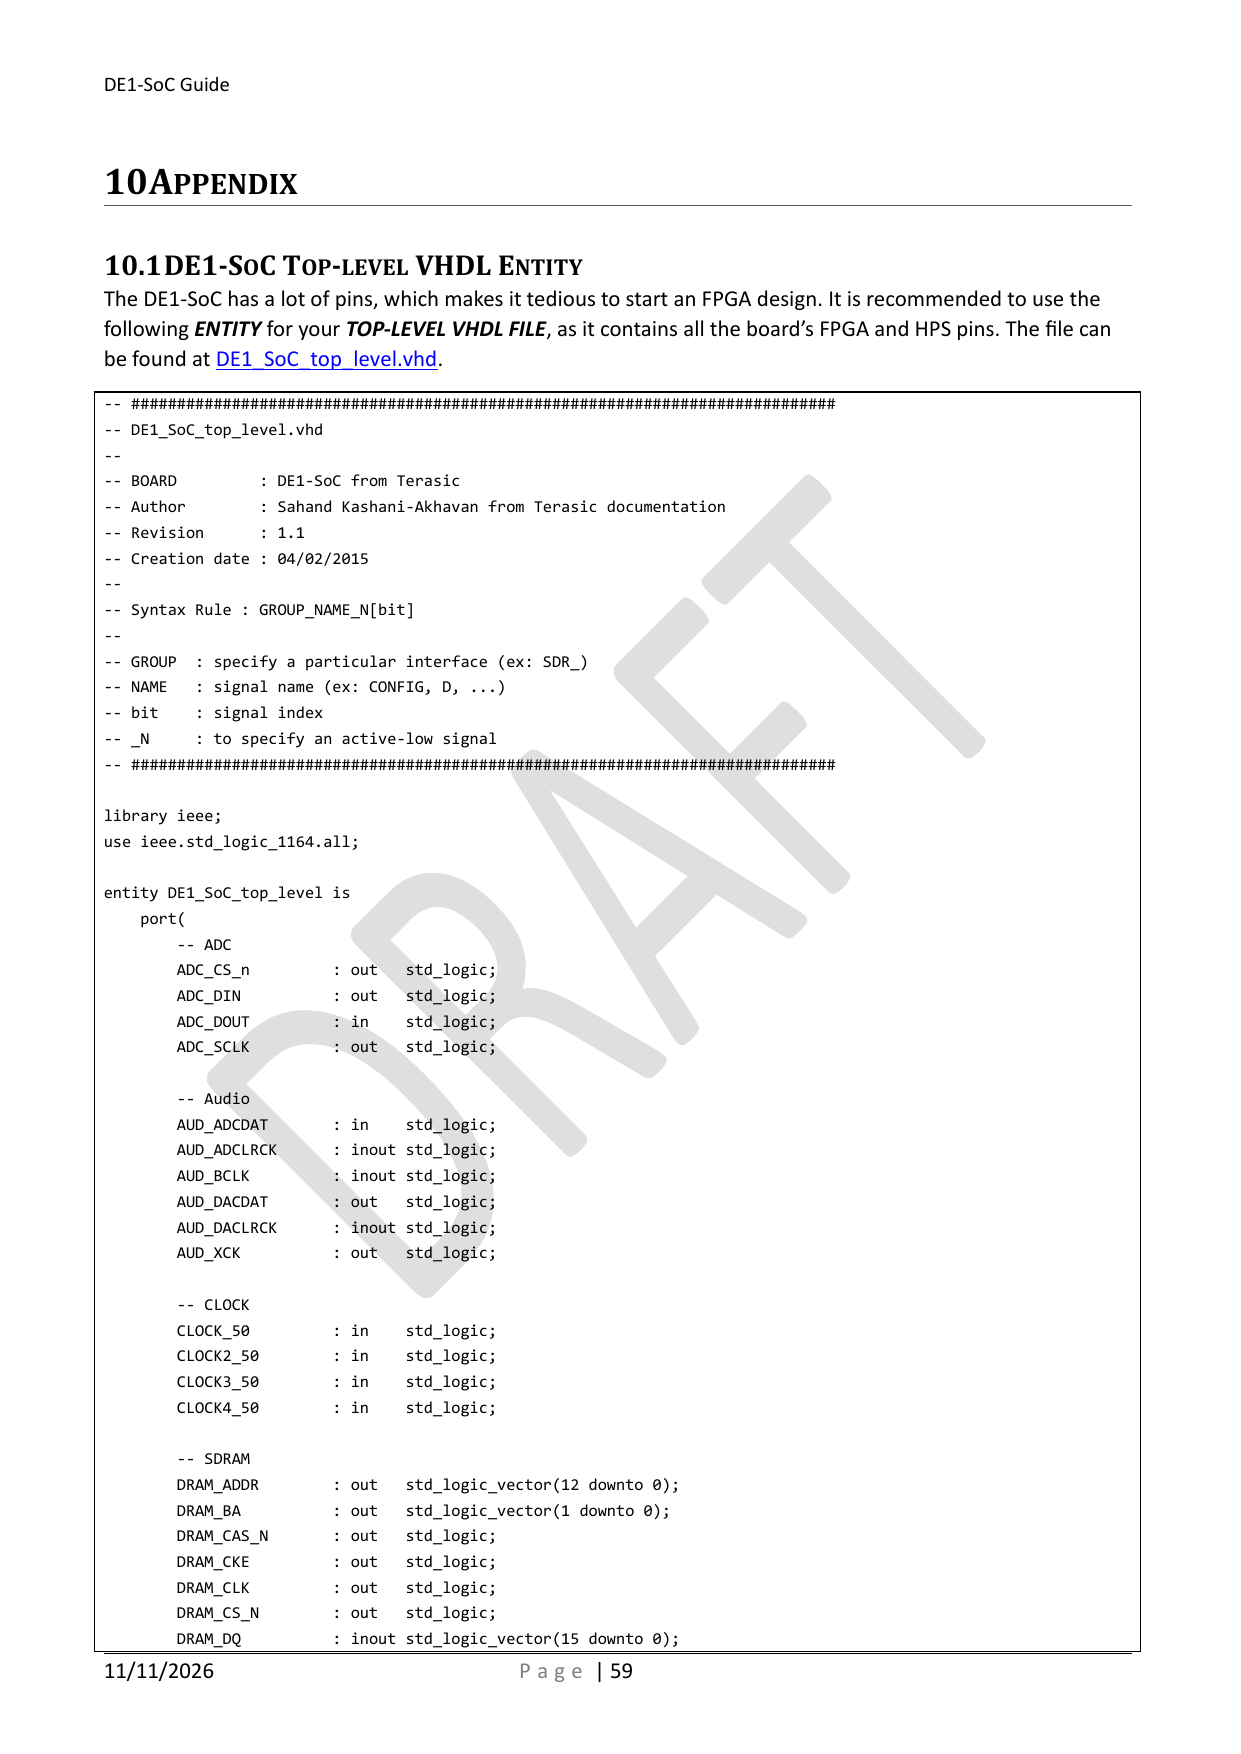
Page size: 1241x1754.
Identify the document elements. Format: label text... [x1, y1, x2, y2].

text -- Audio [95, 1086, 1140, 1109]
text -- Author : Sahand Kashani-Akhavan from Terasic documentation [95, 494, 1140, 517]
text -- SDRAM [95, 1446, 1140, 1469]
text DRAM_CKE : out std_logic; [95, 1549, 1140, 1572]
text ADC_SCLK : out std_logic; [95, 1034, 1140, 1057]
text use ieee.std_logic_1164.all; [95, 829, 1140, 851]
text -- _N : to specify an active-low signal [95, 726, 1140, 748]
subtitle DE1-SoC Top-level VHDL Entity [103, 247, 1132, 281]
text -- ############################################################################# [95, 752, 1140, 774]
text -- ############################################################################# [95, 393, 1140, 414]
text -- Creation date : 04/02/2015 [95, 546, 1140, 568]
text library ieee; [95, 803, 1140, 826]
text -- [95, 623, 1140, 646]
text -- [95, 443, 1140, 465]
text -- bit : signal index [95, 700, 1140, 723]
text The DE1-SoC has a lot of pins, which makes it tedious to start an FPGA design. It is recommended to use the following entity for your top-level VHDL file, as it contains all the board’s FPGA and HPS pins. The file can be found at DE1_SoC_top_level.vhd. [103, 284, 1132, 372]
text DRAM_CLK : out std_logic; [95, 1575, 1140, 1597]
text -- [95, 571, 1140, 594]
text DRAM_ADDR : out std_logic_vector(12 downto 0); [95, 1472, 1140, 1494]
text DRAM_CAS_N : out std_logic; [95, 1523, 1140, 1546]
text ADC_DIN : out std_logic; [95, 983, 1140, 1006]
text entity DE1_SoC_top_level is [95, 880, 1140, 903]
text -- GROUP : specify a particular interface (ex: SDR_) [95, 649, 1140, 671]
subtitle Appendix [103, 159, 1132, 206]
text DRAM_CS_N : out std_logic; [95, 1601, 1140, 1623]
text port( [95, 906, 1140, 928]
text -- Syntax Rule : GROUP_NAME_N[bit] [95, 597, 1140, 620]
text -- Revision : 1.1 [95, 520, 1140, 543]
text -- CLOCK [95, 1292, 1140, 1314]
text AUD_XCK : out std_logic; [95, 1240, 1140, 1263]
text AUD_ADCLRCK : inout std_logic; [95, 1137, 1140, 1160]
text CLOCK4_50 : in std_logic; [95, 1395, 1140, 1417]
text ADC_CS_n : out std_logic; [95, 957, 1140, 980]
text DRAM_BA : out std_logic_vector(1 downto 0); [95, 1498, 1140, 1520]
text DRAM_DQ : inout std_logic_vector(15 downto 0); [95, 1626, 1140, 1651]
text AUD_DACDAT : out std_logic; [95, 1189, 1140, 1212]
text -- BOARD : DE1-SoC from Terasic [95, 468, 1140, 491]
text AUD_DACLRCK : inout std_logic; [95, 1215, 1140, 1237]
text ADC_DOUT : in std_logic; [95, 1009, 1140, 1031]
text -- ADC [95, 932, 1140, 954]
text AUD_BCLK : inout std_logic; [95, 1163, 1140, 1186]
text CLOCK2_50 : in std_logic; [95, 1343, 1140, 1366]
text CLOCK_50 : in std_logic; [95, 1318, 1140, 1340]
text -- NAME : signal name (ex: CONFIG, D, ...) [95, 674, 1140, 697]
text AUD_ADCDAT : in std_logic; [95, 1112, 1140, 1134]
text -- DE1_SoC_top_level.vhd [95, 417, 1140, 440]
text CLOCK3_50 : in std_logic; [95, 1369, 1140, 1392]
